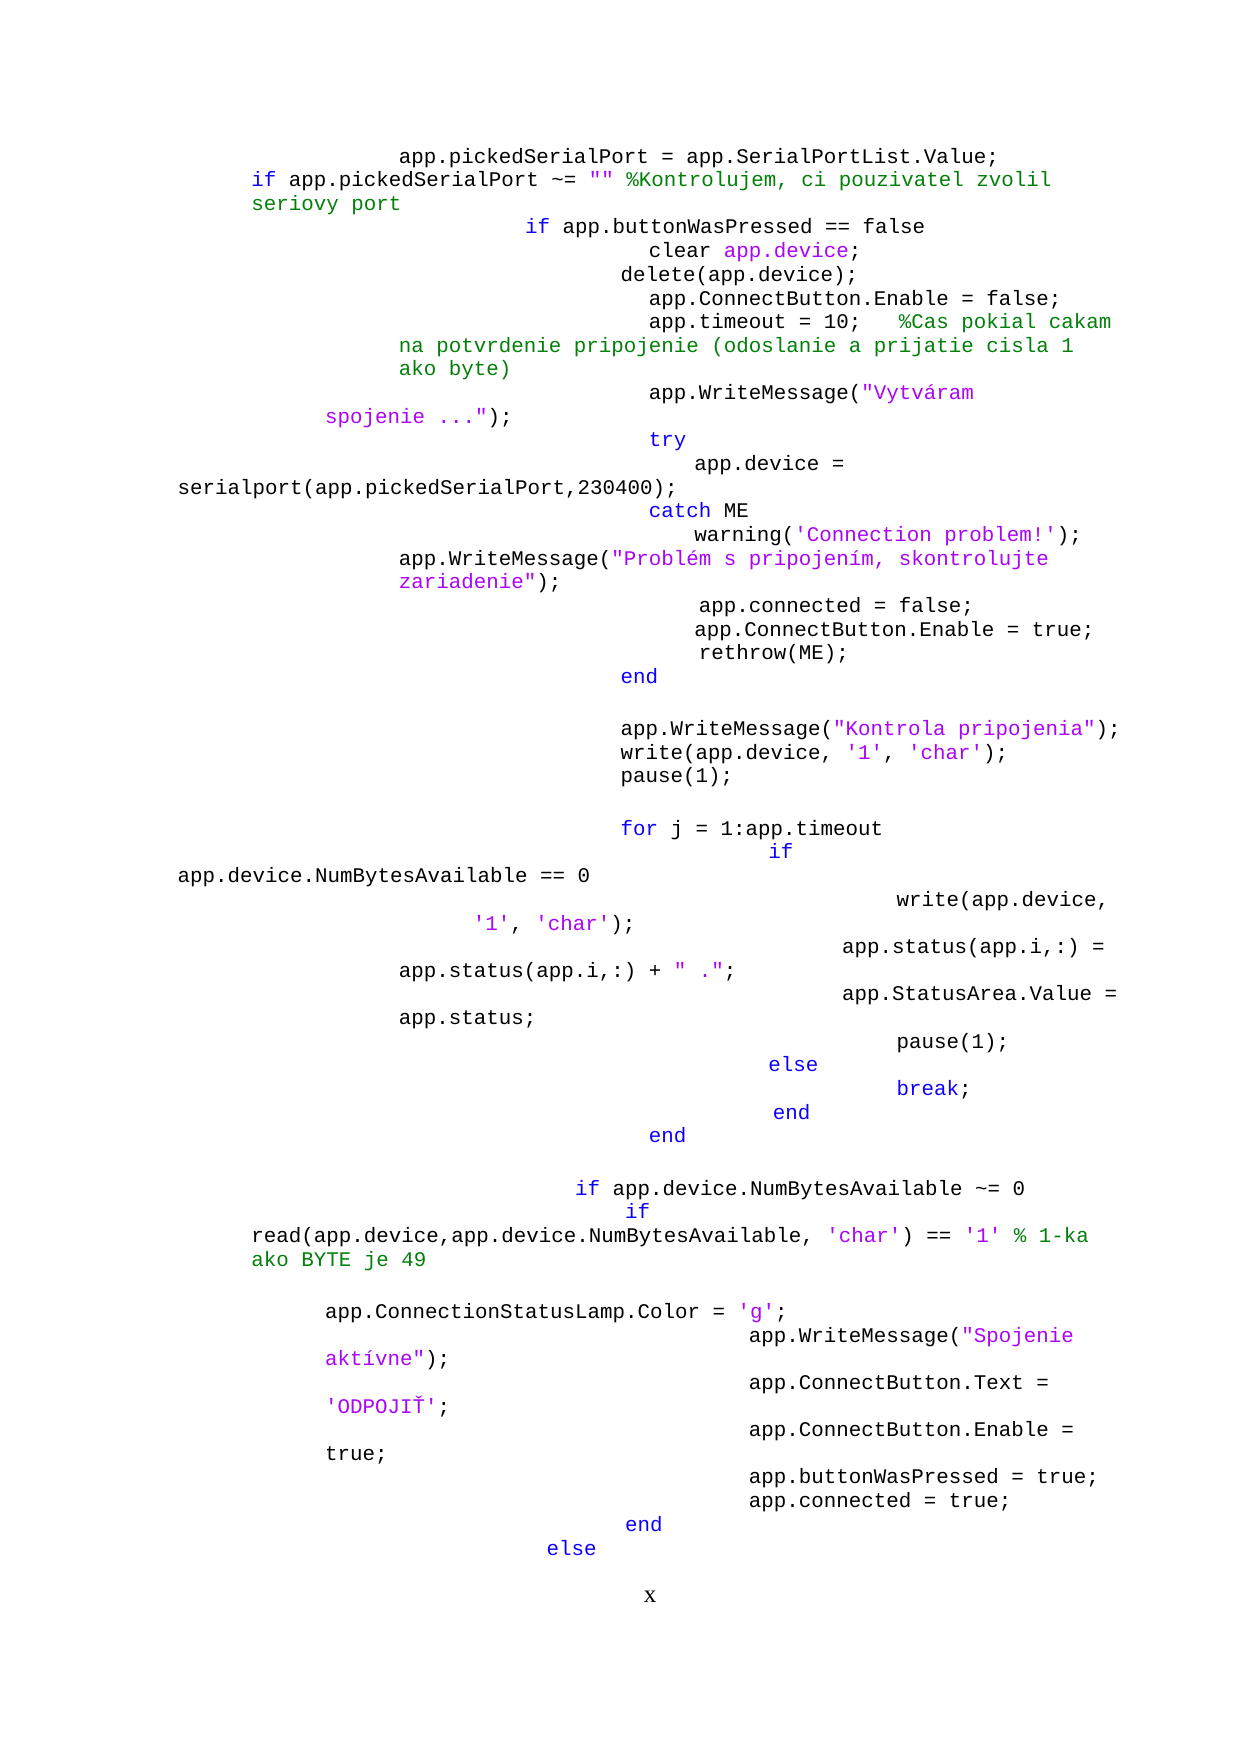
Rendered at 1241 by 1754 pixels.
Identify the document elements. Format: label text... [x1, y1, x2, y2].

text app.WriteMessage("Kontrola pripojenia"); [251, 718, 1122, 742]
text end [251, 1514, 1122, 1537]
text app.ConnectButton.Enable = true; [177, 618, 1122, 642]
text app.WriteMessage("Problém s pripojením, skontrolujte zariadenie"); [399, 548, 1122, 595]
text if read(app.device,app.device.NumBytesAvailable, 'char') == '1' % 1-ka ako BYTE je 49 [251, 1201, 1122, 1272]
text app.StatusArea.Value = app.status; [399, 983, 1122, 1031]
text delete(app.device); [177, 264, 1122, 287]
text end [325, 1125, 1122, 1149]
text end [399, 1102, 1122, 1125]
text if app.buttonWasPressed == false [251, 217, 1122, 240]
text app.device = serialport(app.pickedSerialPort,230400); [177, 453, 1122, 500]
text pause(1); [473, 1031, 1122, 1054]
text app.status(app.i,:) = app.status(app.i,:) + " ."; [399, 936, 1122, 983]
text pause(1); [251, 766, 1122, 789]
text else [325, 1054, 1122, 1078]
text app.connected = true; [325, 1490, 1122, 1514]
text app.buttonWasPressed = true; [325, 1467, 1122, 1490]
text app.ConnectButton.Enable = false; [325, 287, 1122, 311]
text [177, 146, 1122, 169]
text break; [473, 1078, 1122, 1102]
text rethrow(ME); [325, 642, 1122, 666]
text app.ConnectButton.Enable = true; [325, 1419, 1122, 1467]
text clear app.device; [325, 240, 1122, 264]
text app.timeout = 10; %Cas pokial cakam na potvrdenie pripojenie (odoslanie a prijatie cisla 1 ako byte) [399, 311, 1122, 382]
text for j = 1:app.timeout [251, 818, 1122, 842]
text warning('Connection problem!'); [177, 524, 1122, 548]
text app.connected = false; [325, 595, 1122, 618]
text app.ConnectButton.Text = 'ODPOJIŤ'; [325, 1372, 1122, 1419]
text if app.device.NumBytesAvailable == 0 [177, 842, 1122, 889]
text else [177, 1537, 1122, 1561]
text end [251, 666, 1122, 689]
text if app.device.NumBytesAvailable ~= 0 [251, 1178, 1122, 1201]
text write(app.device, '1', 'char'); [177, 742, 1122, 766]
text if app.pickedSerialPort ~= "" %Kontrolujem, ci pouzivatel zvolil seriovy port [251, 169, 1122, 217]
text catch ME [325, 500, 1122, 524]
text app.WriteMessage("Vytváram spojenie ..."); [325, 382, 1122, 429]
text write(app.device, '1', 'char'); [473, 889, 1122, 936]
text app.WriteMessage("Spojenie aktívne"); [325, 1325, 1122, 1372]
text try [325, 429, 1122, 453]
text app.ConnectionStatusLamp.Color = 'g'; [325, 1272, 1122, 1325]
